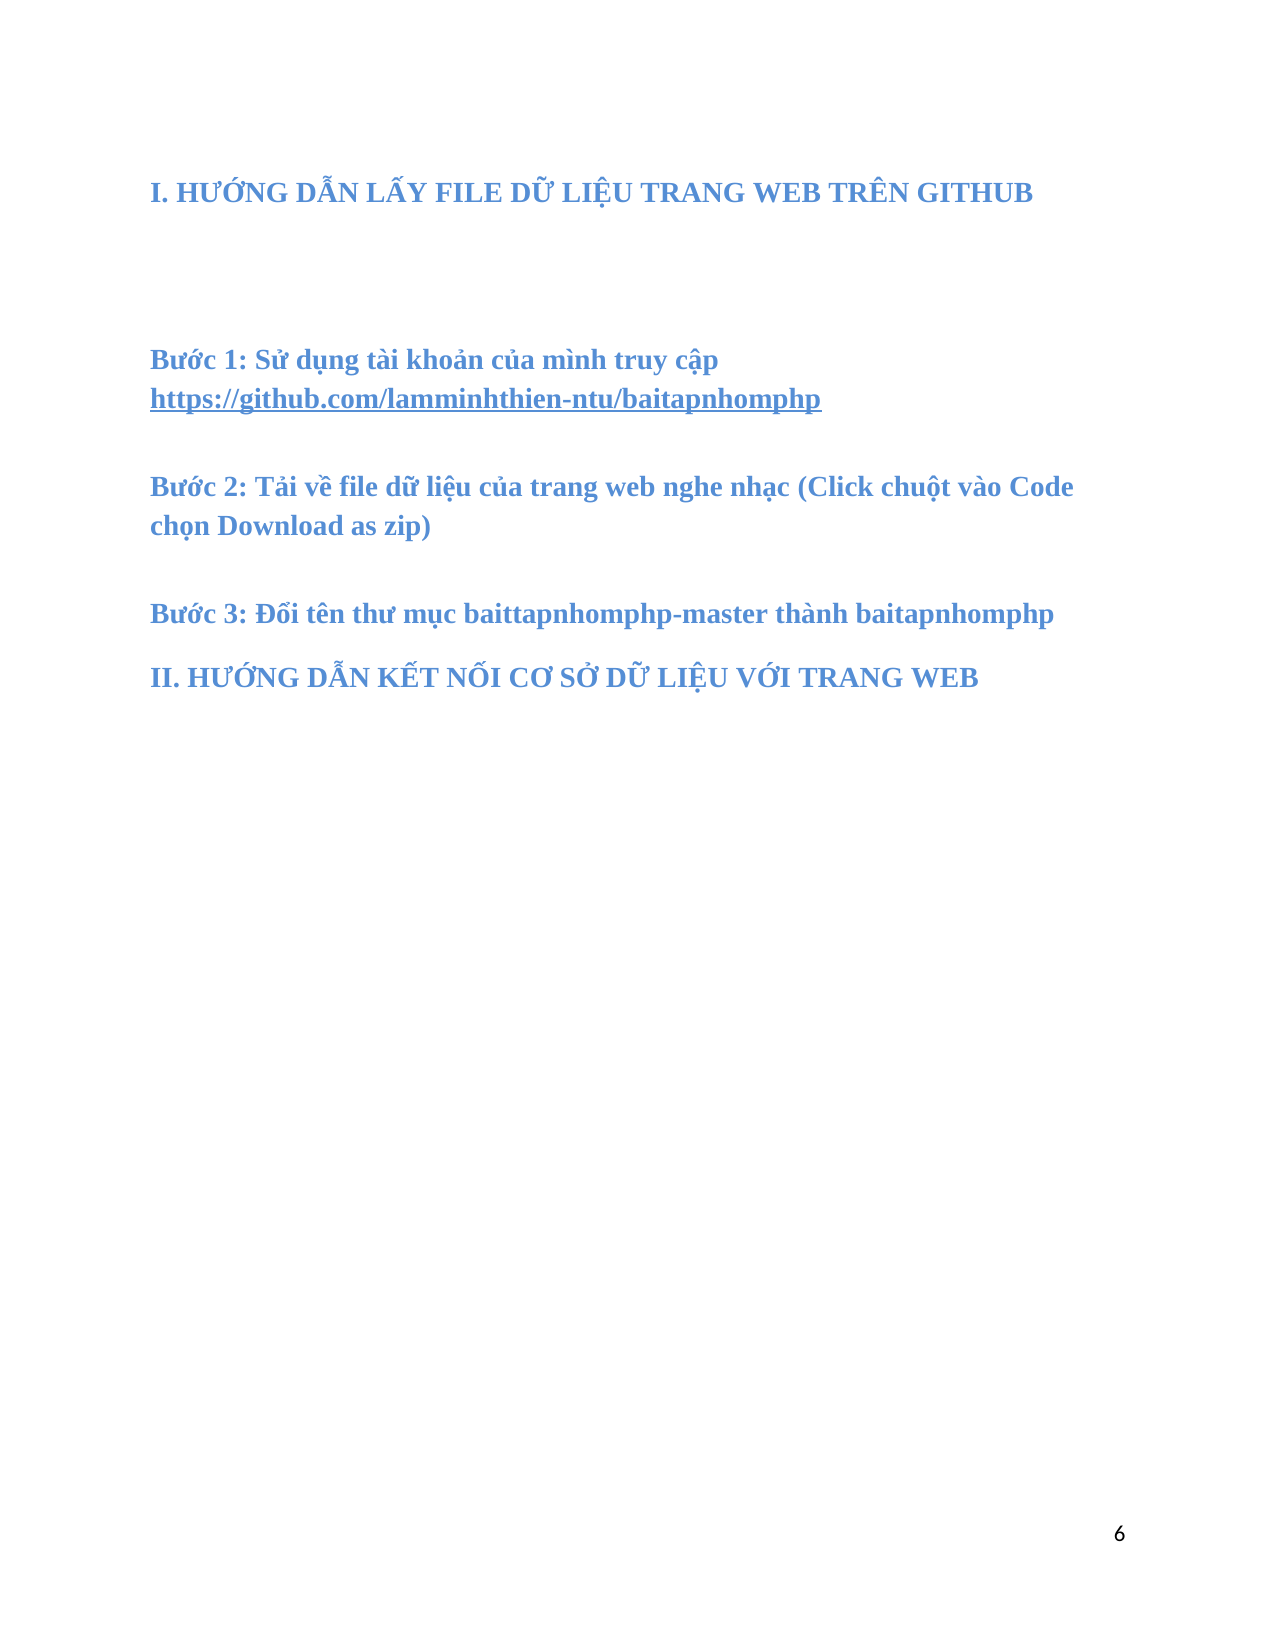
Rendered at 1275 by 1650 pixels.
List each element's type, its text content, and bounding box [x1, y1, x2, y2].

text I. HƯỚNG DẪN LẤY FILE DỮ LIỆU TRANG WEB TRÊN GITHUB [150, 175, 1125, 208]
subtitle Bước 1: Sử dụng tài khoản của mình truy cập https://github.com/lamminhthien-ntu/baitapnhomphp [150, 342, 1125, 414]
subtitle Bước 3: Đổi tên thư mục baittapnhomphp-master thành baitapnhomphp [150, 597, 1125, 630]
subtitle Bước 2: Tải về file dữ liệu của trang web nghe nhạc (Click chuột vào Code chọn Download as zip) [150, 469, 1125, 542]
text II. HƯỚNG DẪN KẾT NỐI CƠ SỞ DỮ LIỆU VỚI TRANG WEB [150, 660, 1125, 694]
